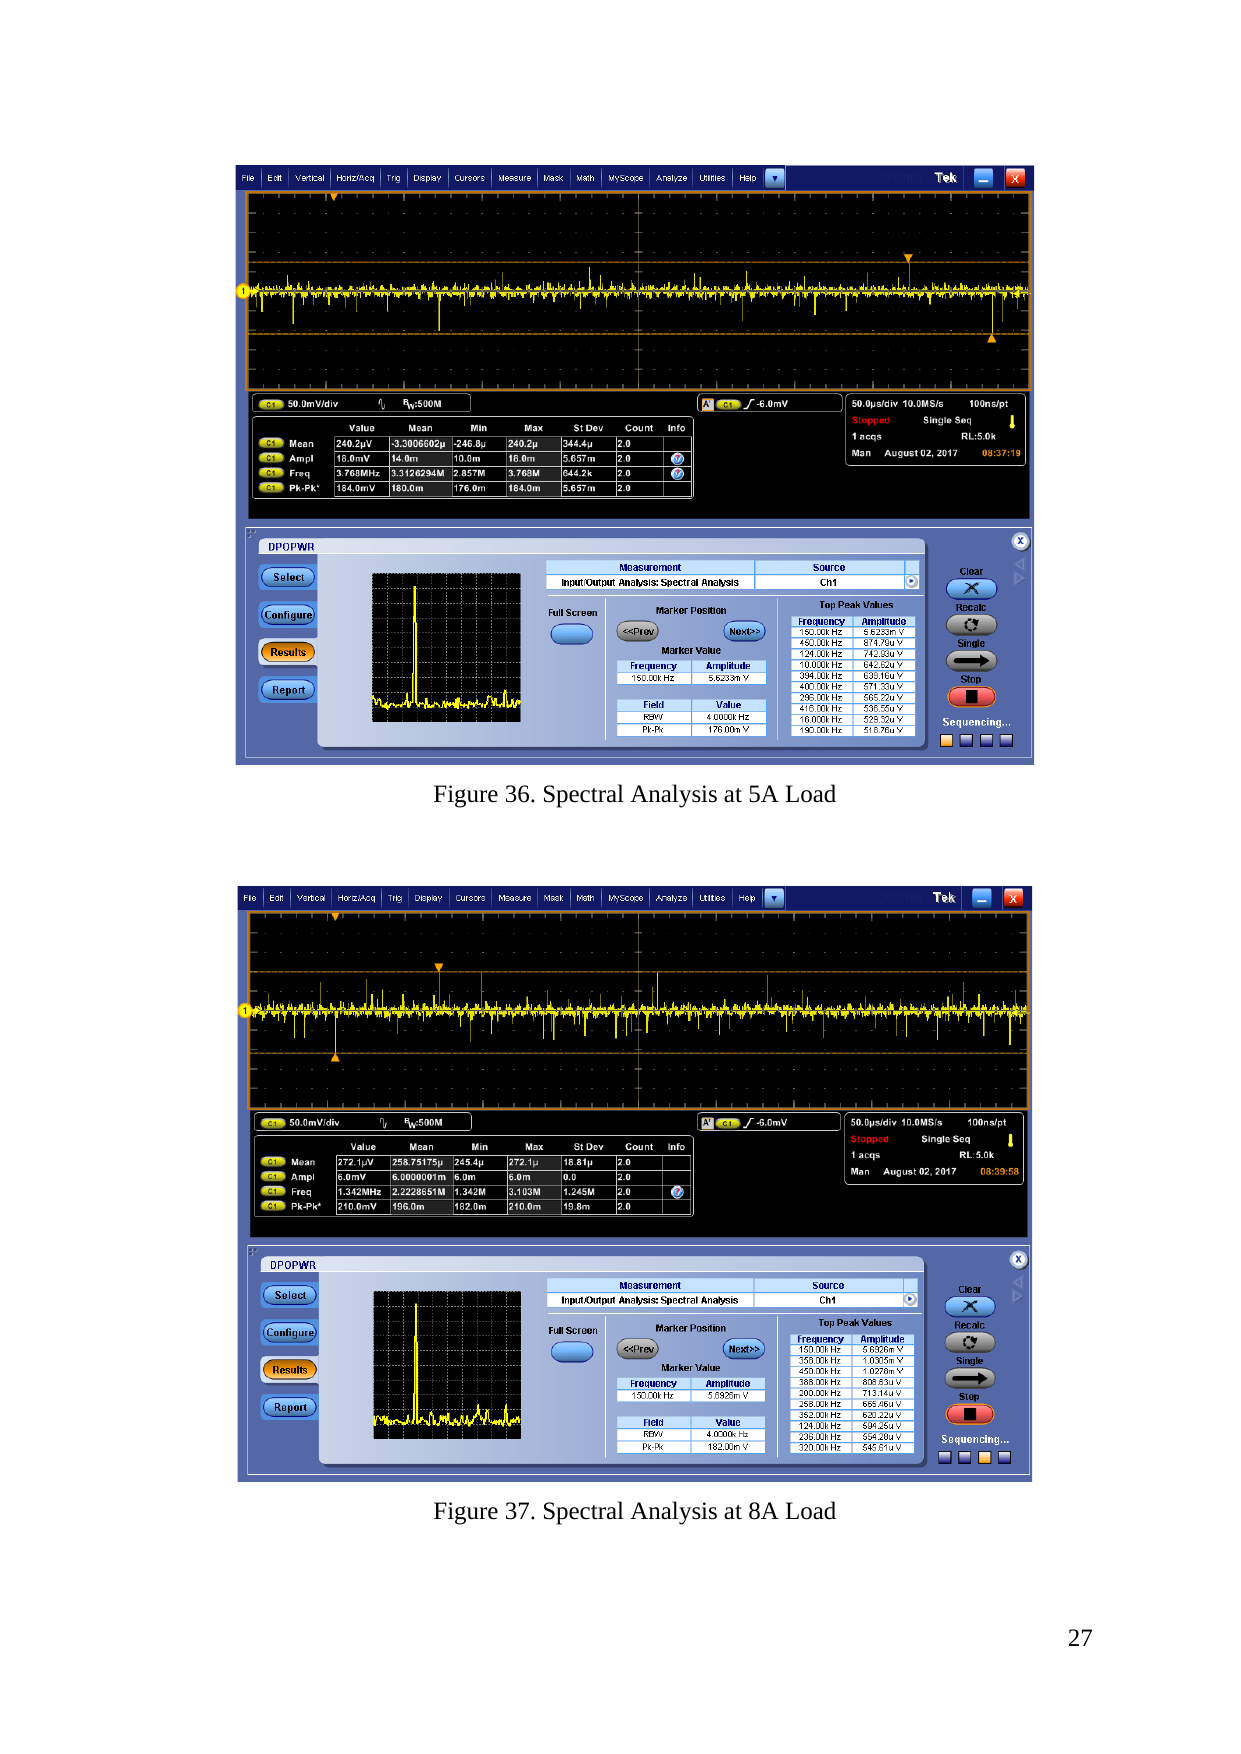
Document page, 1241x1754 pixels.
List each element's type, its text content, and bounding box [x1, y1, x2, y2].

picture [237, 886, 1033, 1482]
picture [235, 165, 1035, 765]
text Figure 36. Spectral Analysis at 5A Load [177, 779, 1092, 808]
text Figure 37. Spectral Analysis at 8A Load [177, 1496, 1092, 1525]
